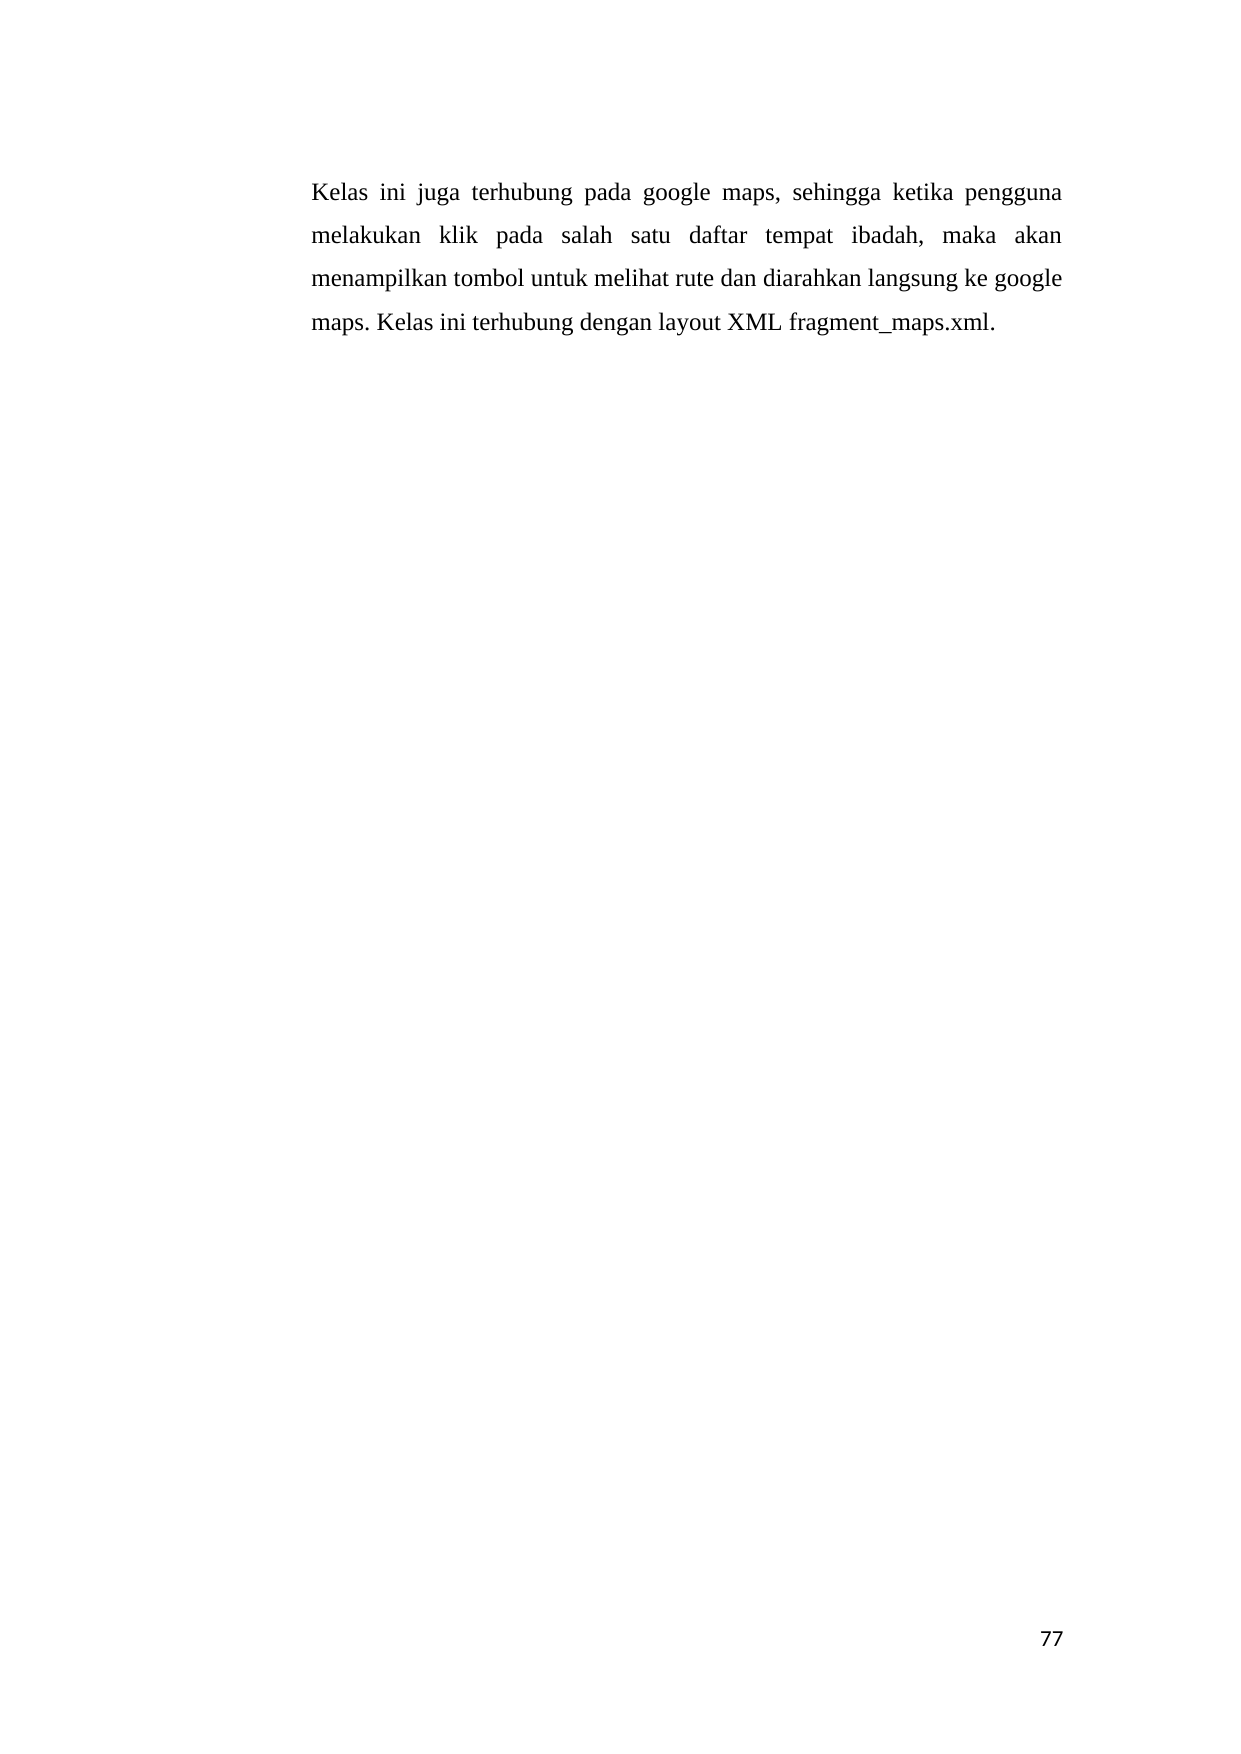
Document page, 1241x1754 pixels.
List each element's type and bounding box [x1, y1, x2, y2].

text [311, 177, 1063, 335]
